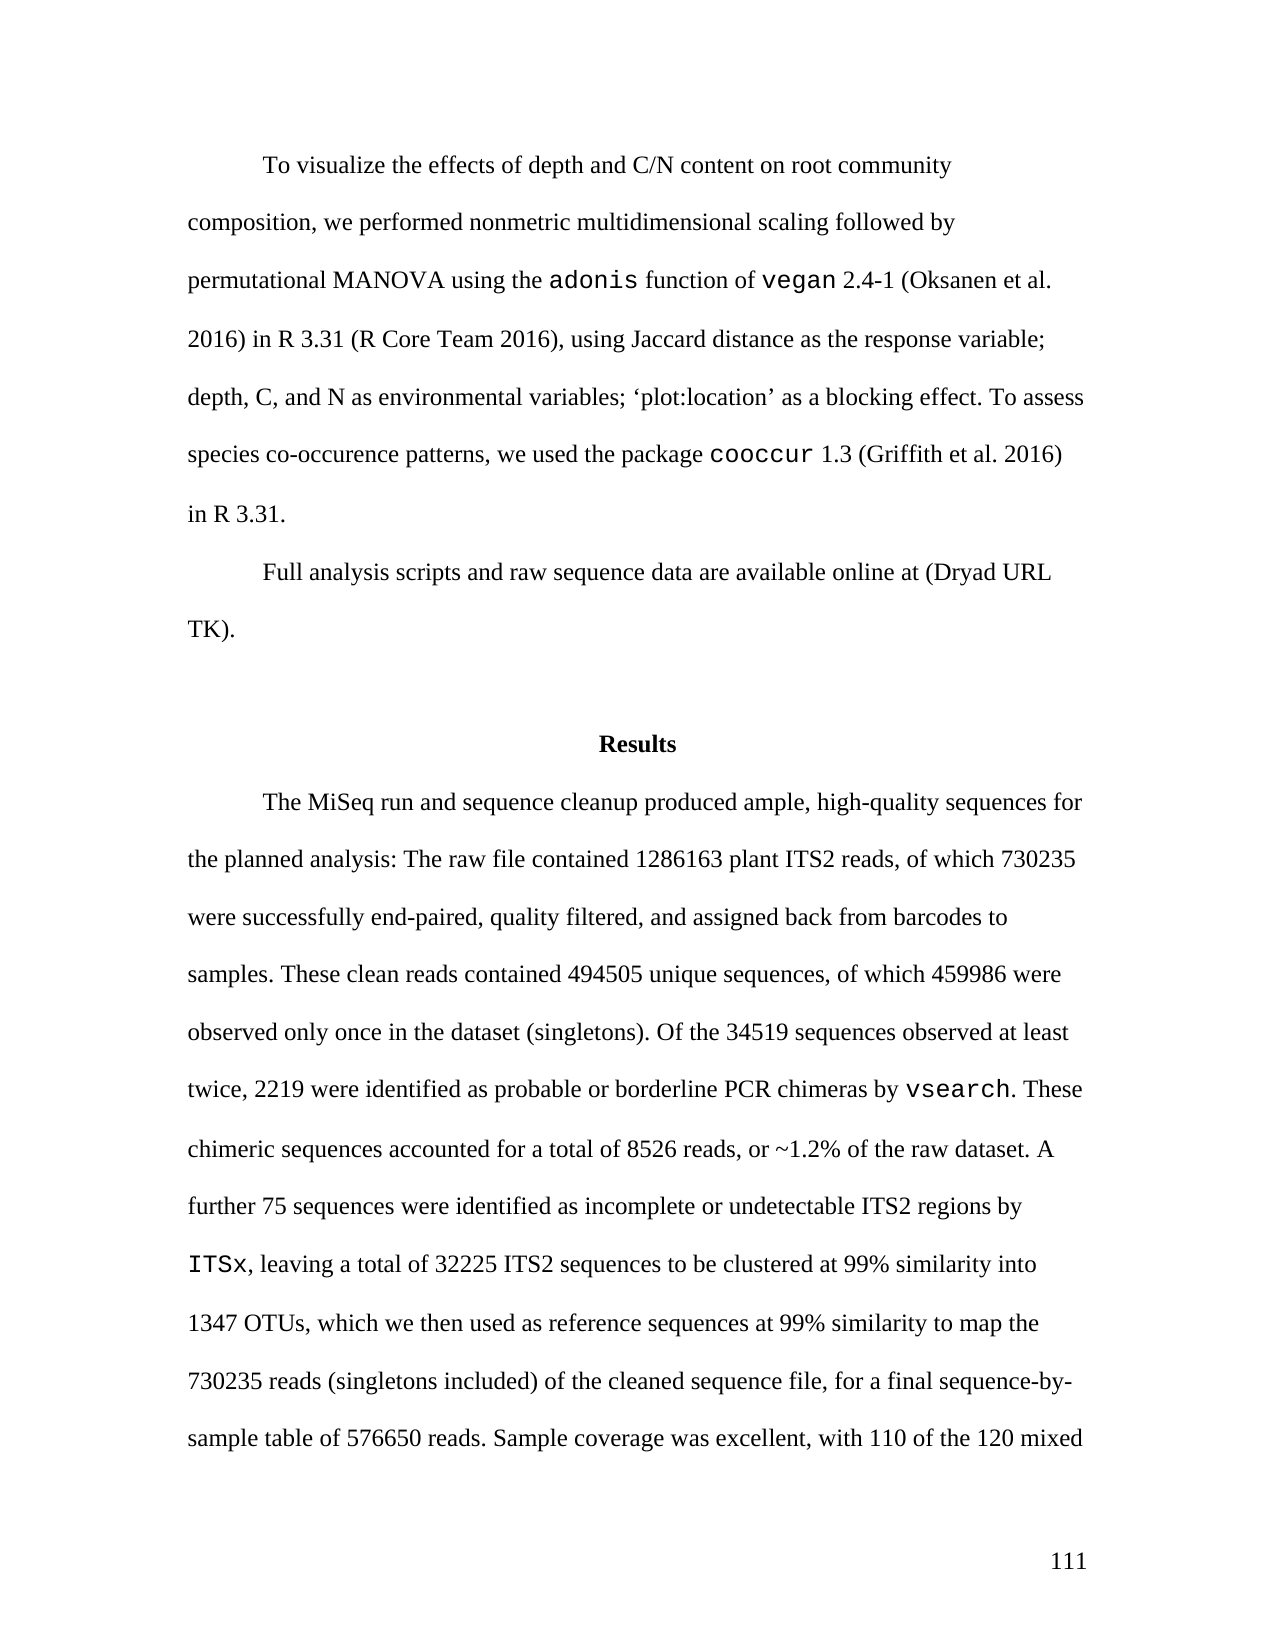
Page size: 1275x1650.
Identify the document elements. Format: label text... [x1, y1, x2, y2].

subtitle Results [187, 729, 1087, 758]
text To visualize the effects of depth and C/N content on root community composition, we performed nonmetric multidimensional scaling followed by permutational MANOVA using the adonis function of vegan 2.4-1 (Oksanen et al. 2016) in R 3.31 (R Core Team 2016), using Jaccard distance as the response variable; depth, C, and N as environmental variables; ‘plot:location’ as a blocking effect. To assess species co-occurence patterns, we used the package cooccur 1.3 (Griffith et al. 2016) in R 3.31. [187, 150, 1087, 528]
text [187, 787, 1087, 1452]
text Full analysis scripts and raw sequence data are available online at (Dryad URL TK). [187, 557, 1087, 643]
